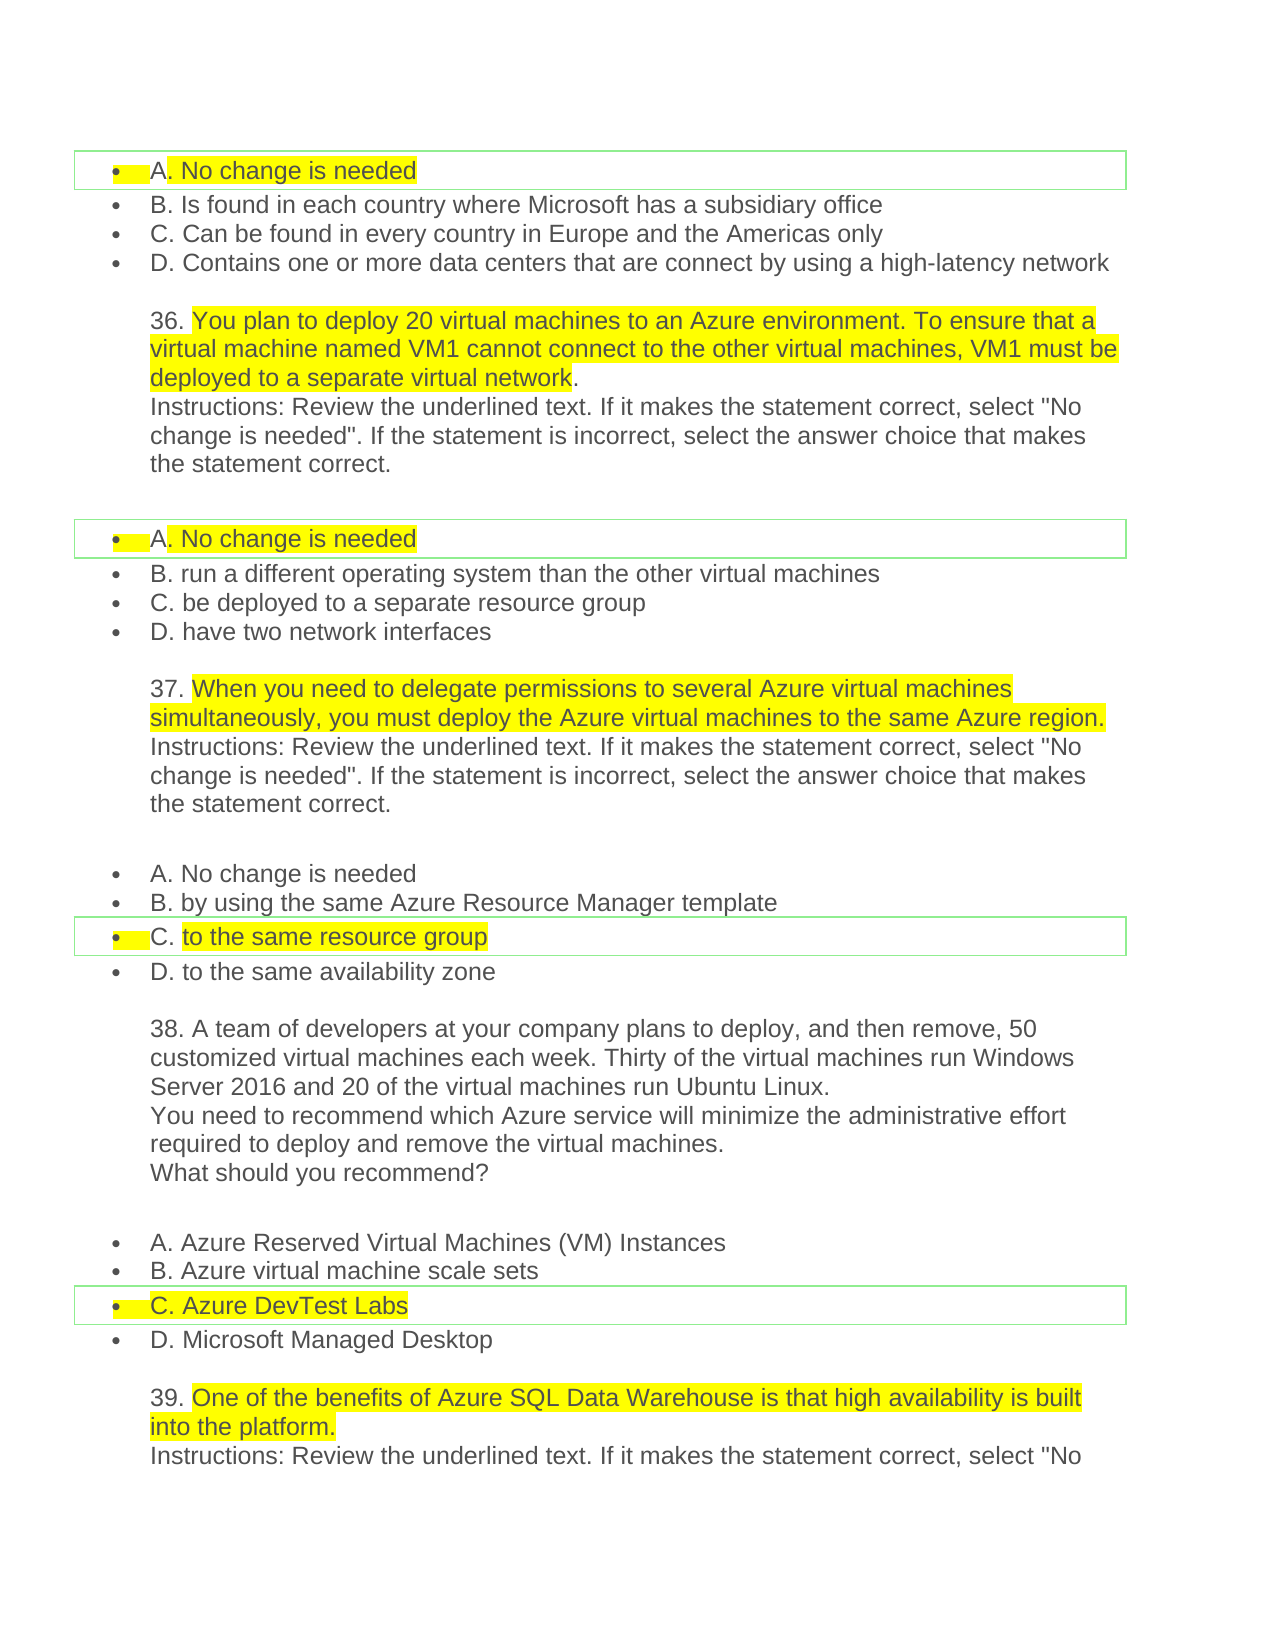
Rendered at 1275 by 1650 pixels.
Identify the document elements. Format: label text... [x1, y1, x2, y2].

list C. to the same resource group [75, 918, 1125, 955]
text 38. A team of developers at your company plans to deploy, and then remove, 50 customized virtual machines each week. Thirty of the virtual machines run Windows Server 2016 and 20 of the virtual machines run Ubuntu Linux. You need to recommend which Azure service will minimize the administrative effort required to deploy and remove the virtual machines. What should you recommend? [150, 1014, 1125, 1187]
list A. No change is needed [75, 152, 1125, 189]
list C. Azure DevTest Labs [75, 1287, 1125, 1324]
list A. Azure Reserved Virtual Machines (VM) Instances [112, 1227, 1125, 1256]
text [150, 1383, 1125, 1469]
list A. No change is needed [112, 859, 1125, 887]
list D. Contains one or more data centers that are connect by using a high-latency network [112, 248, 1125, 276]
list C. be deployed to a separate resource group [112, 588, 1125, 616]
list D. Microsoft Managed Desktop [112, 1325, 1125, 1354]
list B. run a different operating system than the other virtual machines [112, 559, 1125, 588]
list D. have two network interfaces [112, 616, 1125, 645]
list B. Is found in each country where Microsoft has a subsidiary office [112, 190, 1125, 219]
text 36. You plan to deploy 20 virtual machines to an Azure environment. To ensure that a virtual machine named VM1 cannot connect to the other virtual machines, VM1 must be deployed to a separate virtual network. Instructions: Review the underlined text. If it makes the statement correct, select "No change is needed". If the statement is incorrect, select the answer choice that makes the statement correct. [150, 306, 1125, 478]
list B. by using the same Azure Resource Manager template [112, 887, 1125, 916]
list D. to the same availability zone [112, 956, 1125, 985]
list C. Can be found in every country in Europe and the Americas only [112, 219, 1125, 248]
list B. Azure virtual machine scale sets [112, 1256, 1125, 1285]
list A. No change is needed [75, 520, 1125, 557]
text 37. When you need to delegate permissions to several Azure virtual machines simultaneously, you must deploy the Azure virtual machines to the same Azure region. Instructions: Review the underlined text. If it makes the statement correct, select "No change is needed". If the statement is incorrect, select the answer choice that makes the statement correct. [150, 674, 1125, 818]
